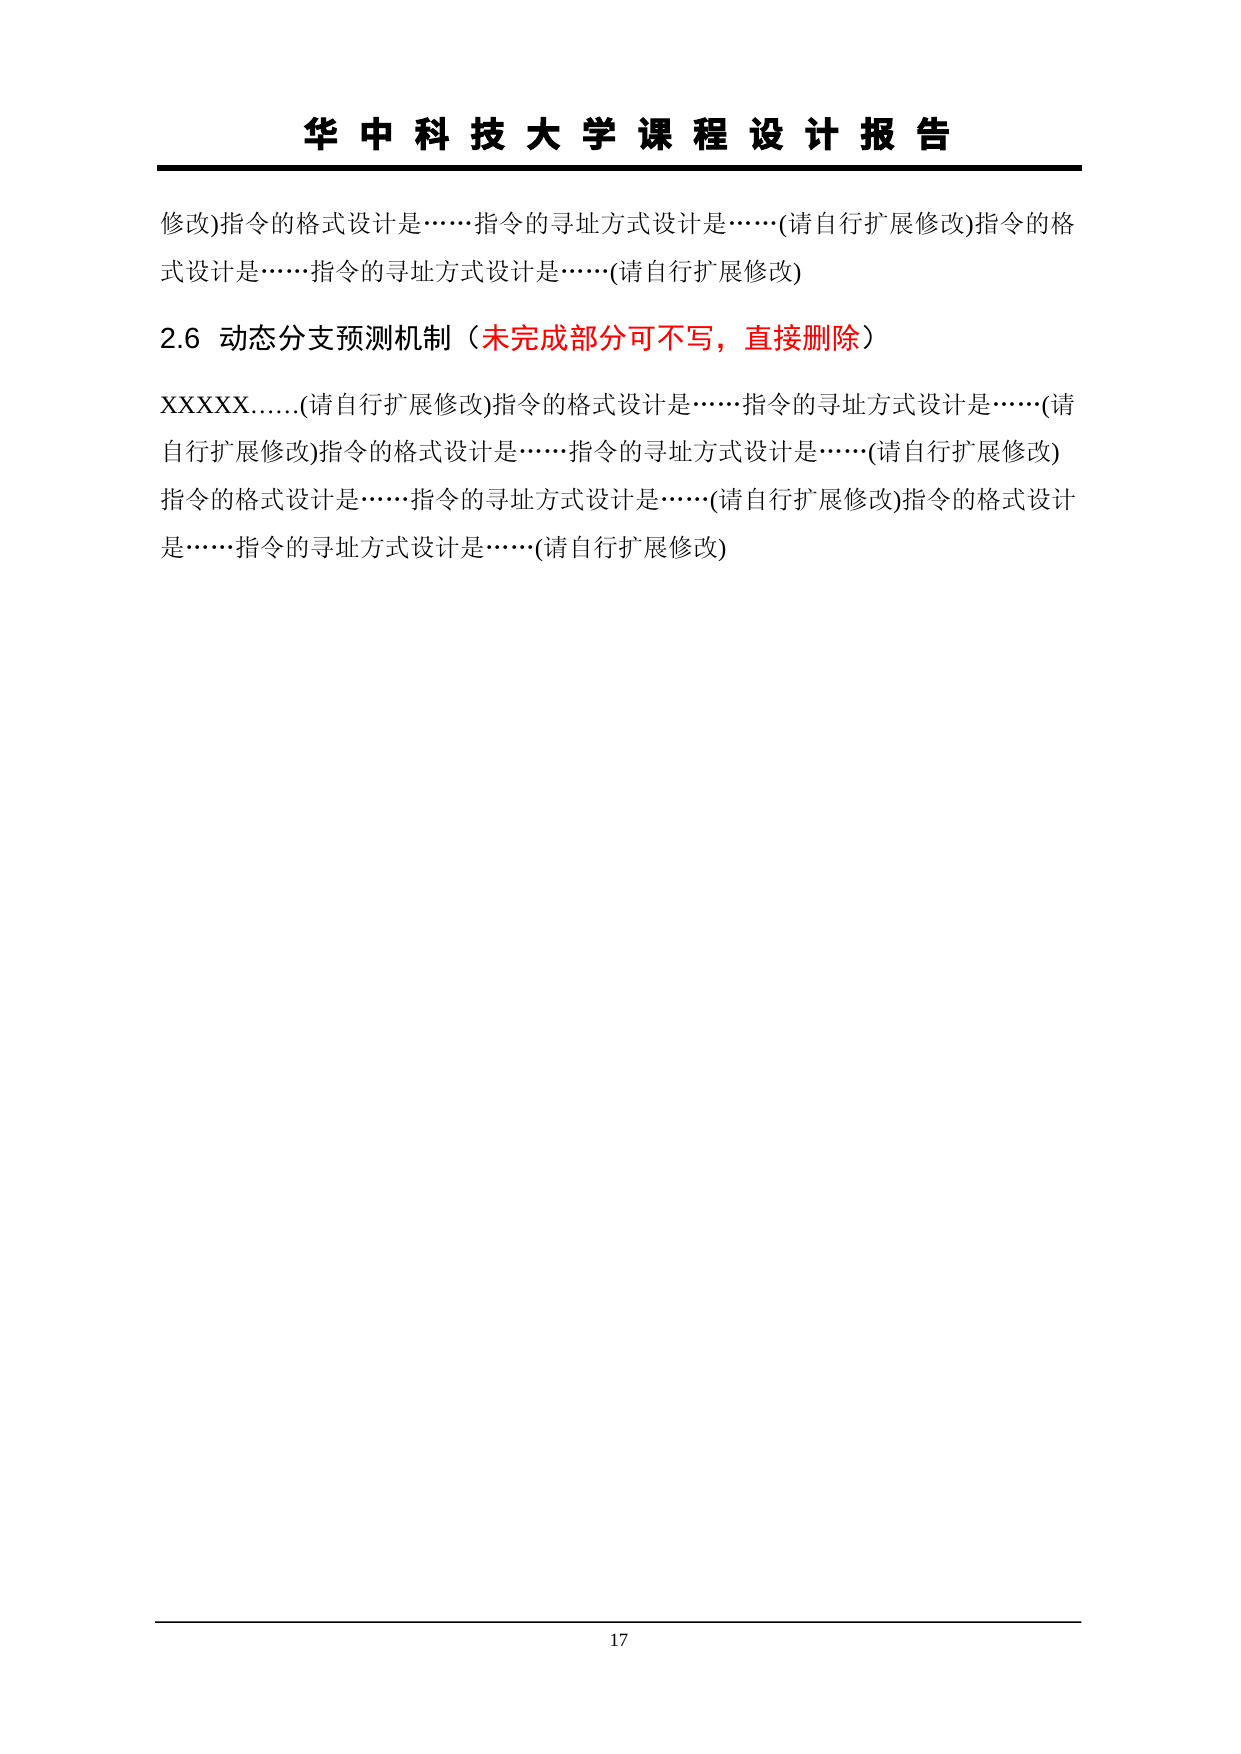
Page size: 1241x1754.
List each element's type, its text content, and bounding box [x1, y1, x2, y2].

text XXXXX……(请自行扩展修改)指令的格式设计是……指令的寻址方式设计是……(请自行扩展修改)指令的格式设计是……指令的寻址方式设计是……(请自行扩展修改)指令的格式设计是……指令的寻址方式设计是……(请自行扩展修改)指令的格式设计是……指令的寻址方式设计是……(请自行扩展修改) [159, 379, 1078, 571]
subtitle 动态分支预测机制（未完成部分可不写，直接删除） [159, 319, 1053, 354]
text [159, 198, 1075, 294]
